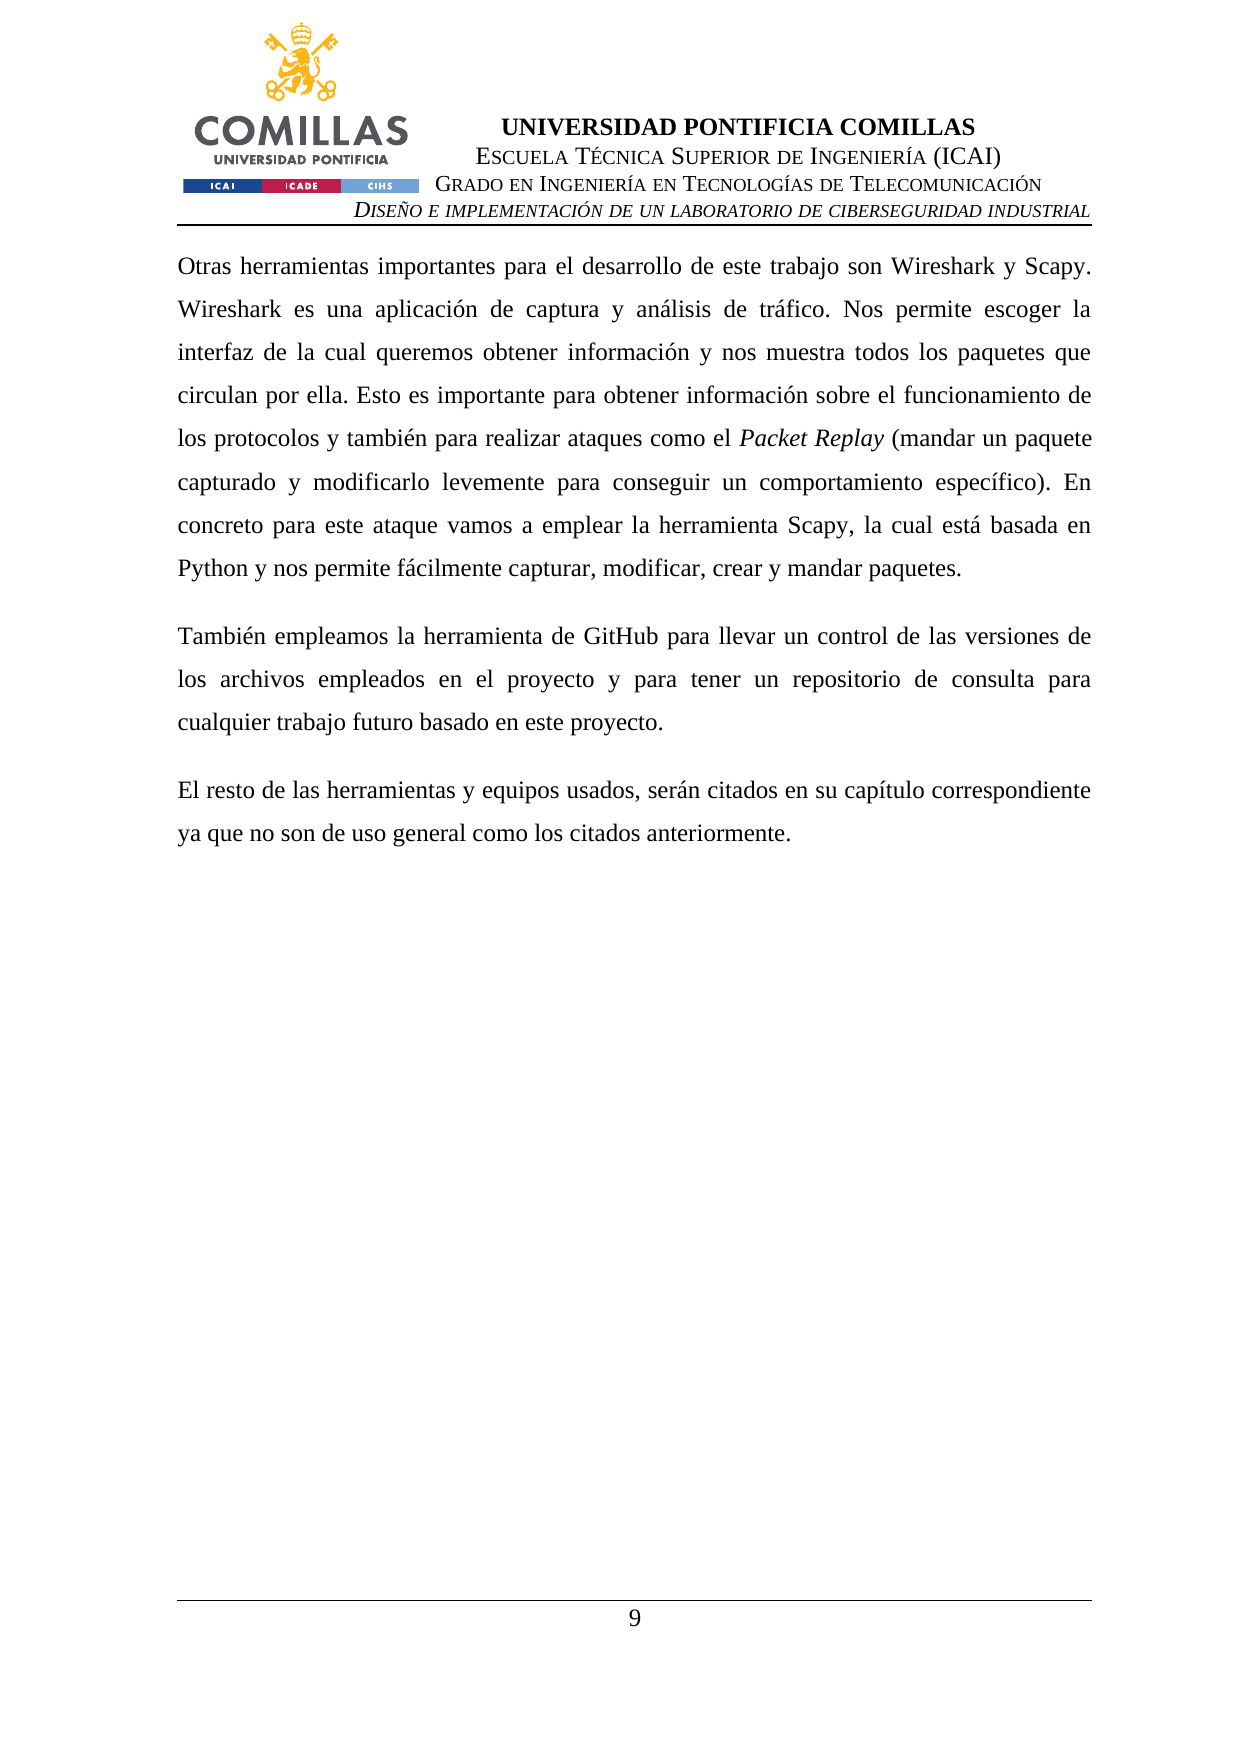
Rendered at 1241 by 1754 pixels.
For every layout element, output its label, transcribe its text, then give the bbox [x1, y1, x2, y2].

text También empleamos la herramienta de GitHub para llevar un control de las versiones de los archivos empleados en el proyecto y para tener un repositorio de consulta para cualquier trabajo futuro basado en este proyecto. [177, 621, 1092, 736]
text El resto de las herramientas y equipos usados, serán citados en su capítulo correspondiente ya que no son de uso general como los citados anteriormente. [177, 775, 1092, 847]
text Otras herramientas importantes para el desarrollo de este trabajo son Wireshark y Scapy. Wireshark es una aplicación de captura y análisis de tráfico. Nos permite escoger la interfaz de la cual queremos obtener información y nos muestra todos los paquetes que circulan por ella. Esto es importante para obtener información sobre el funcionamiento de los protocolos y también para realizar ataques como el Packet Replay (mandar un paquete capturado y modificarlo levemente para conseguir un comportamiento específico). En concreto para este ataque vamos a emplear la herramienta Scapy, la cual está basada en Python y nos permite fácilmente capturar, modificar, crear y mandar paquetes. [177, 251, 1092, 582]
